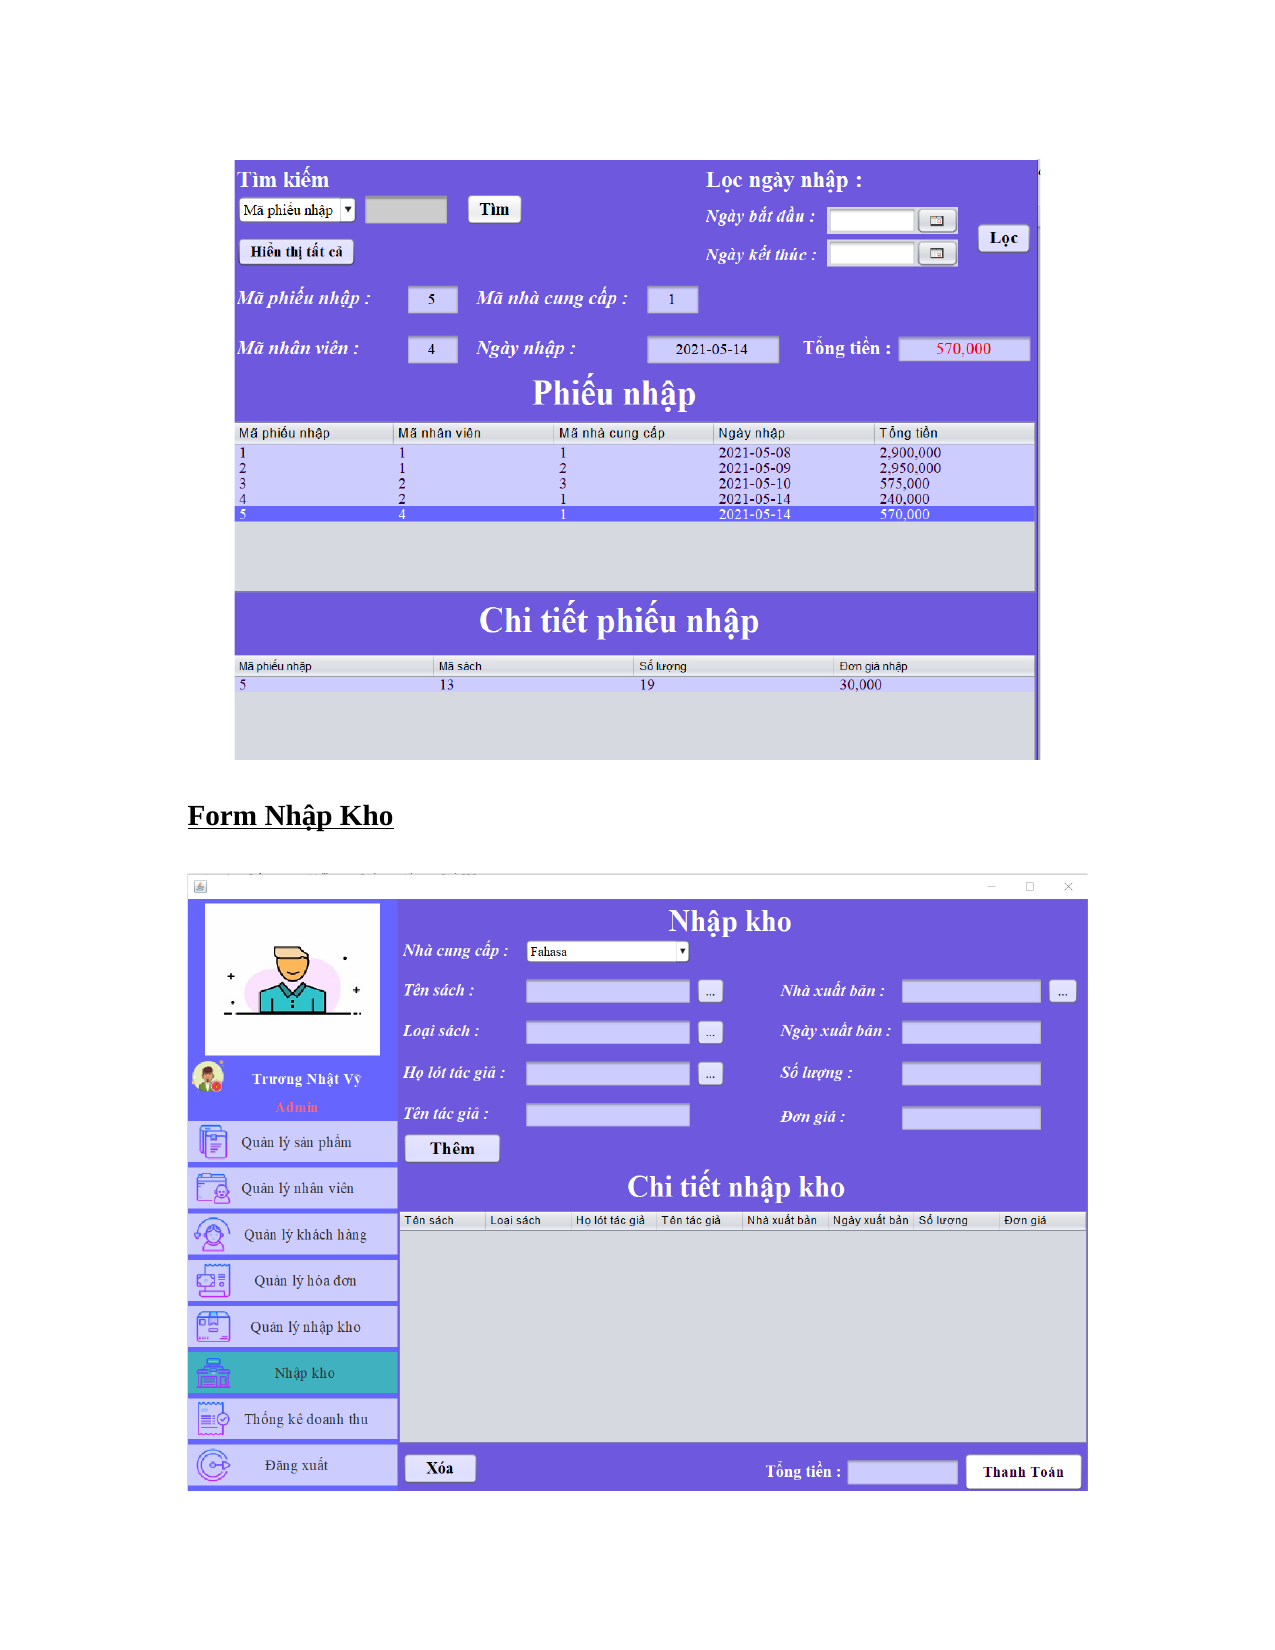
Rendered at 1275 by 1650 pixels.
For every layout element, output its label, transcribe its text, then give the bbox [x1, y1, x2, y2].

picture [187, 873, 1088, 1491]
picture [234, 159, 1041, 760]
text Form Nhập Kho [187, 798, 1087, 832]
